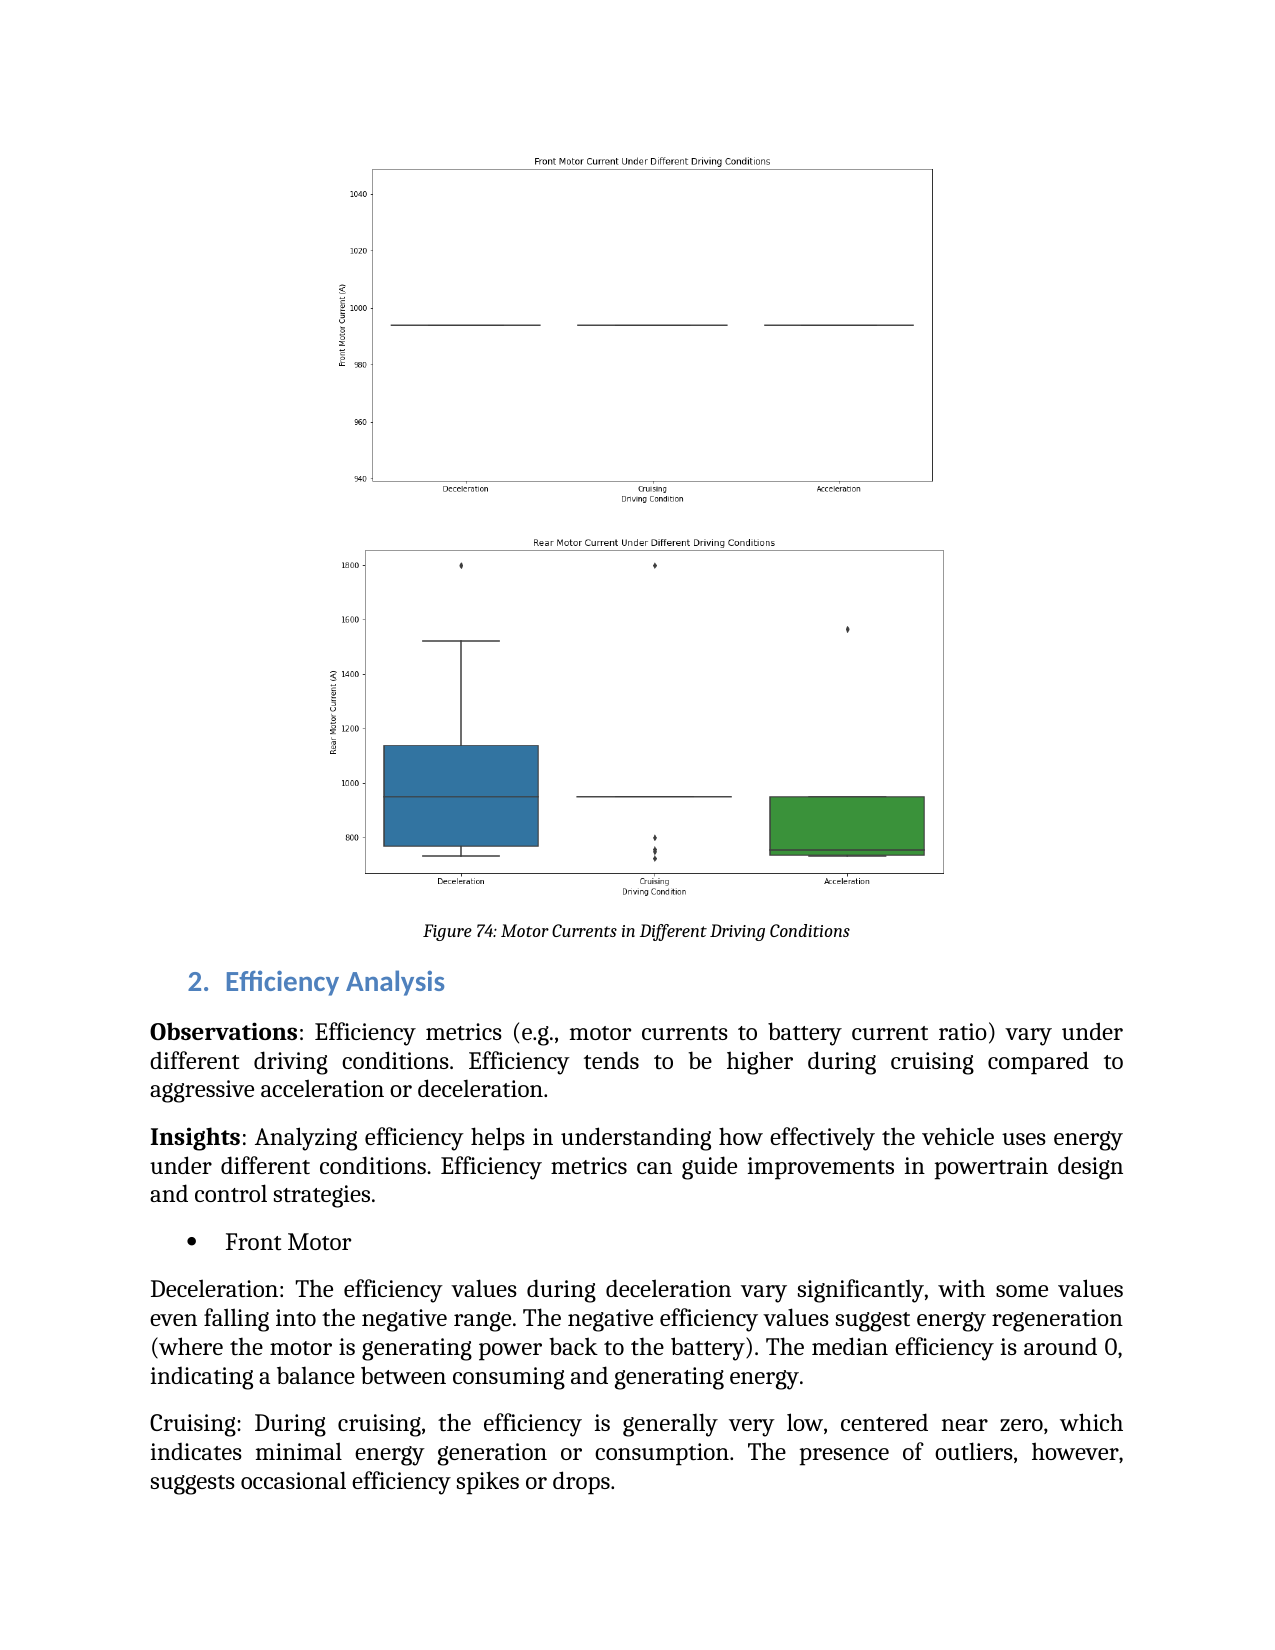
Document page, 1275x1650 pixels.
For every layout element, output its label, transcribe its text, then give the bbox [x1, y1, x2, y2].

text Cruising: During cruising, the efficiency is generally very low, centered near zero, which indicates minimal energy generation or consumption. The presence of outliers, however, suggests occasional efficiency spikes or drops. [150, 1409, 1125, 1495]
list Front Motor [187, 1228, 1125, 1257]
text Observations: Efficiency metrics (e.g., motor currents to battery current ratio) vary under different driving conditions. Efficiency tends to be higher during cruising compared to aggressive acceleration or deceleration. [150, 1018, 1125, 1104]
text Insights: Analyzing efficiency helps in understanding how effectively the vehicle uses energy under different conditions. Efficiency metrics can guide improvements in powertrain design and control strategies. [150, 1123, 1125, 1209]
picture [319, 530, 955, 903]
text Deceleration: The efficiency values during deceleration vary significantly, with some values even falling into the negative range. The negative efficiency values suggest energy regeneration (where the motor is generating power back to the battery). The median efficiency is around 0, indicating a balance between consuming and generating energy. [150, 1275, 1125, 1390]
subtitle Efficiency Analysis [187, 963, 1125, 999]
picture [331, 150, 944, 512]
